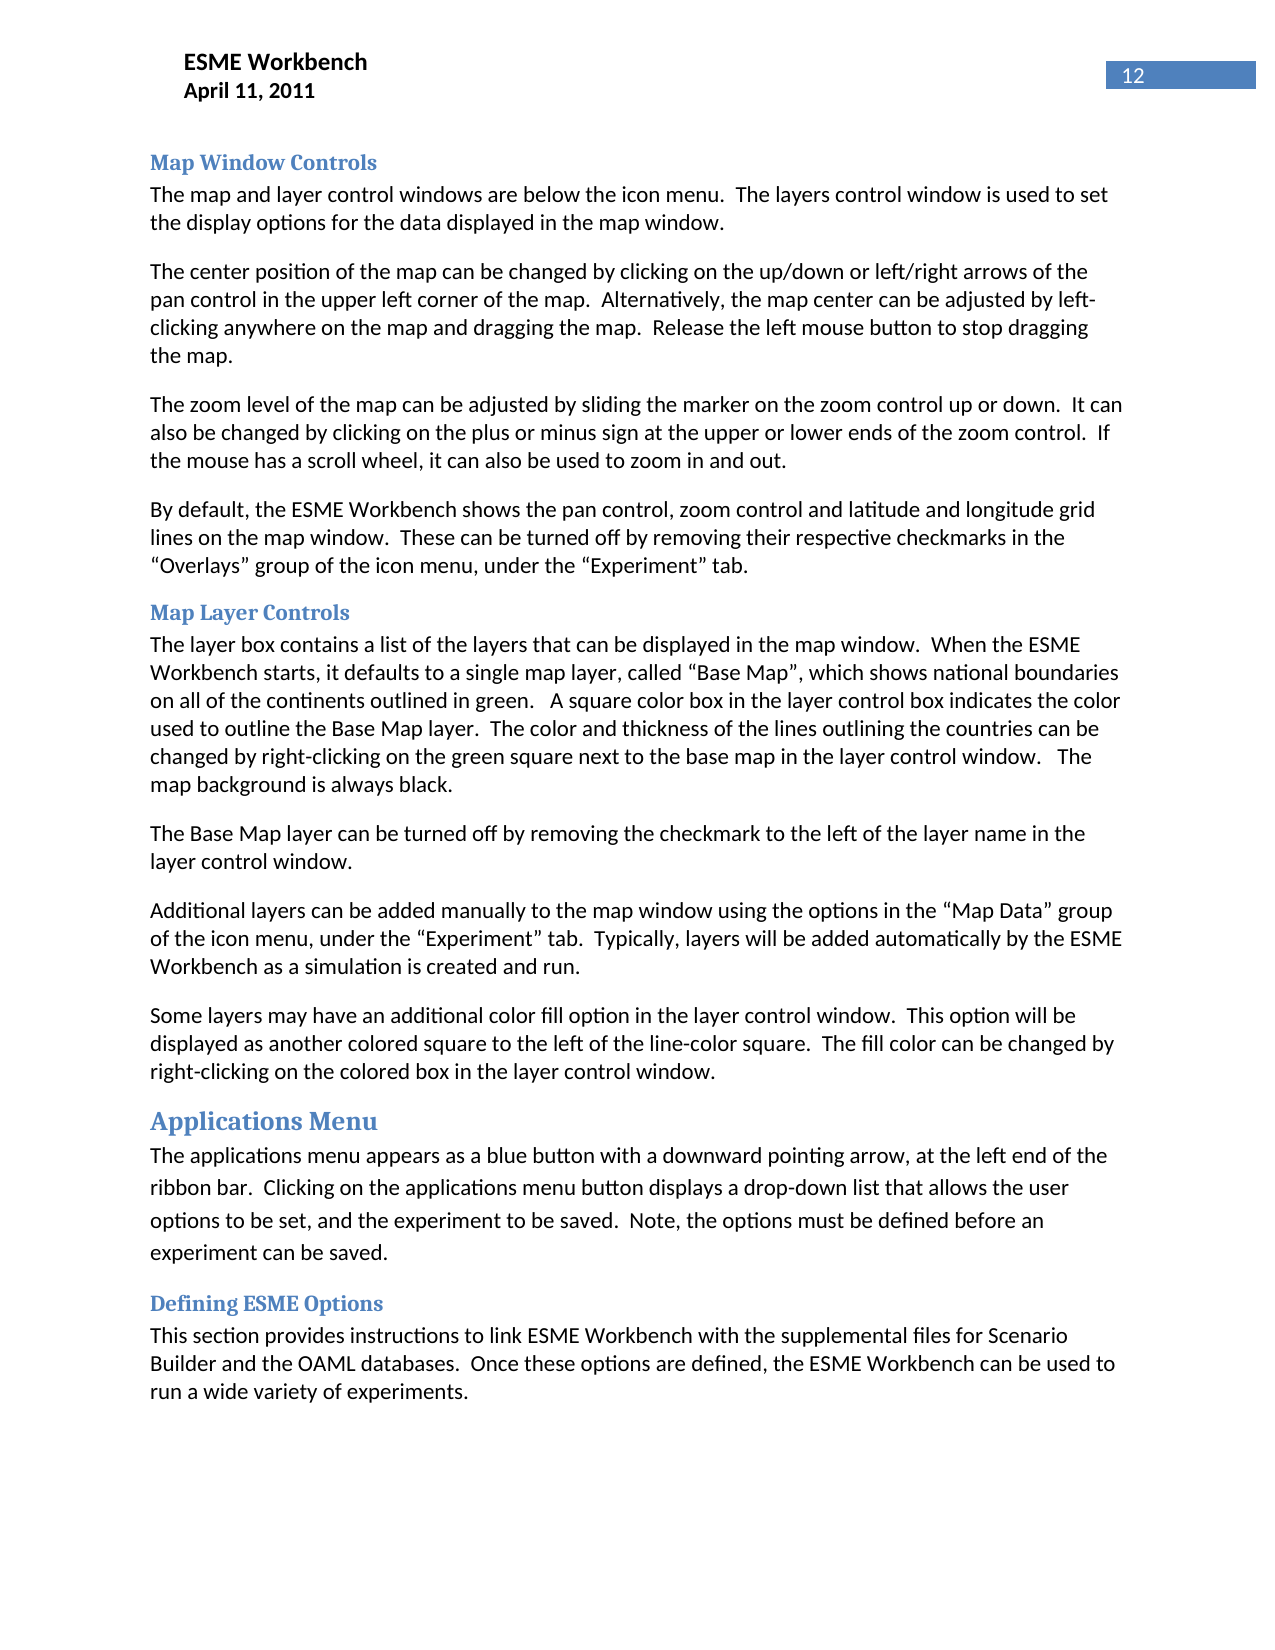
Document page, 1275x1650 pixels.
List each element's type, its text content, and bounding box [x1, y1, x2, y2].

text Additional layers can be added manually to the map window using the options in the “Map Data” group of the icon menu, under the “Experiment” tab. Typically, layers will be added automatically by the ESME Workbench as a simulation is created and run. [150, 896, 1125, 980]
subtitle Map Window Controls [150, 150, 1125, 176]
text The center position of the map can be changed by clicking on the up/down or left/right arrows of the pan control in the upper left corner of the map. Alternatively, the map center can be adjusted by left-clicking anywhere on the map and dragging the map. Release the left mouse button to stop dragging the map. [150, 257, 1125, 369]
text This section provides instructions to link ESME Workbench with the supplemental files for Scenario Builder and the OAML databases. Once these options are defined, the ESME Workbench can be used to run a wide variety of experiments. [150, 1321, 1125, 1405]
subtitle Map Layer Controls [150, 600, 1125, 626]
text By default, the ESME Workbench shows the pan control, zoom control and latitude and longitude grid lines on the map window. These can be turned off by removing their respective checkmarks in the “Overlays” group of the icon menu, under the “Experiment” tab. [150, 495, 1125, 579]
text Some layers may have an additional color fill option in the layer control window. This option will be displayed as another colored square to the left of the line-color square. The fill color can be changed by right-clicking on the colored box in the layer control window. [150, 1001, 1125, 1085]
subtitle Defining ESME Options [150, 1291, 1125, 1317]
subtitle Applications Menu [150, 1106, 1125, 1137]
text The applications menu appears as a blue button with a downward pointing arrow, at the left end of the ribbon bar. Clicking on the applications menu button displays a drop-down list that allows the user options to be set, and the experiment to be saved. Note, the options must be defined before an experiment can be saved. [150, 1141, 1125, 1266]
text The layer box contains a list of the layers that can be displayed in the map window. When the ESME Workbench starts, it defaults to a single map layer, called “Base Map”, which shows national boundaries on all of the continents outlined in green. A square color box in the layer control box indicates the color used to outline the Base Map layer. The color and thickness of the lines outlining the countries can be changed by right-clicking on the green square next to the base map in the layer control window. The map background is always black. [150, 630, 1125, 798]
text The map and layer control windows are below the icon menu. The layers control window is used to set the display options for the data displayed in the map window. [150, 180, 1125, 236]
text The Base Map layer can be turned off by removing the checkmark to the left of the layer name in the layer control window. [150, 819, 1125, 875]
text The zoom level of the map can be adjusted by sliding the marker on the zoom control up or down. It can also be changed by clicking on the plus or minus sign at the upper or lower ends of the zoom control. If the mouse has a scroll wheel, it can also be used to zoom in and out. [150, 390, 1125, 474]
